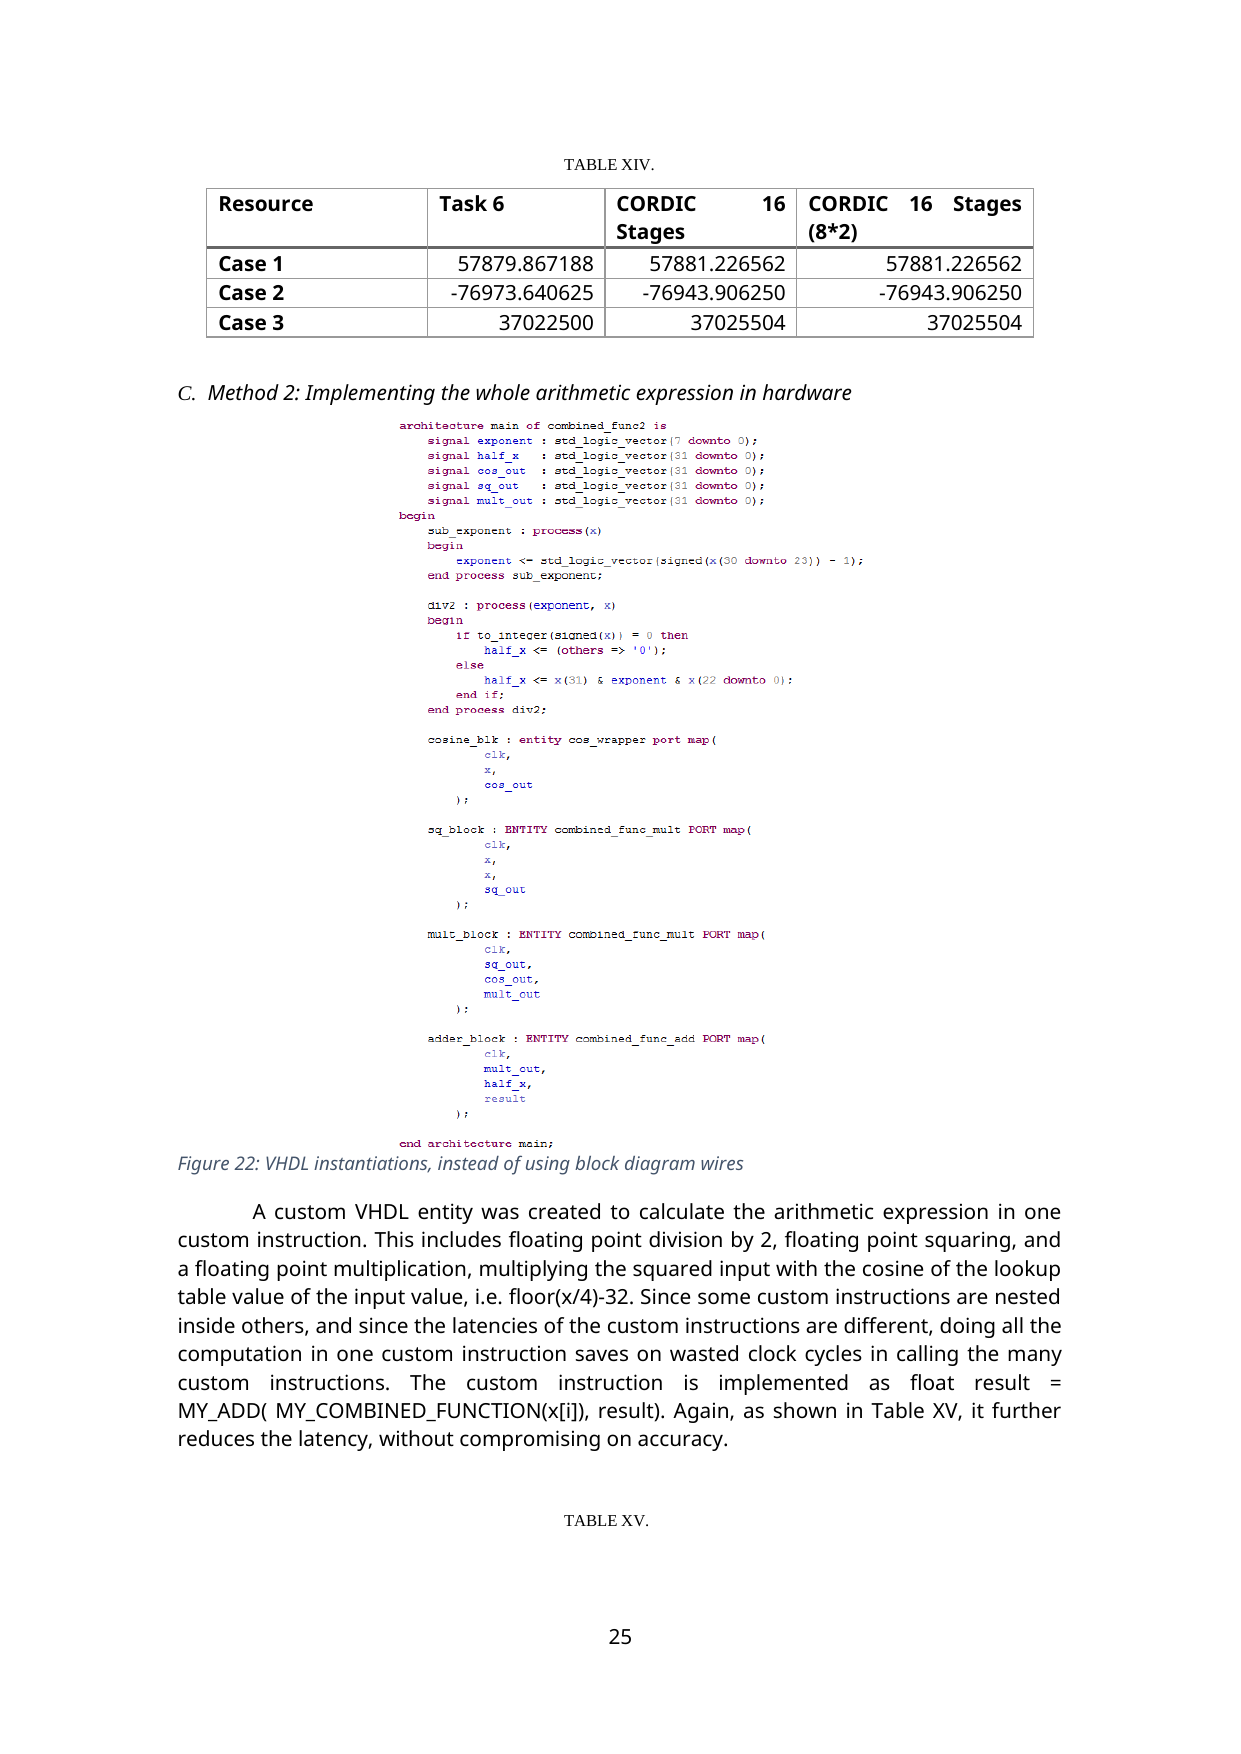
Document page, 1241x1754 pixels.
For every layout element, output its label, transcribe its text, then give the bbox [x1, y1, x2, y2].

picture [399, 413, 871, 1151]
text A custom VHDL entity was created to calculate the arithmetic expression in one custom instruction. This includes floating point division by 2, floating point squaring, and a floating point multiplication, multiplying the squared input with the cosine of the lookup table value of the input value, i.e. floor(x/4)-32. Since some custom instructions are nested inside others, and since the latencies of the custom instructions are different, doing all the computation in one custom instruction saves on wasted clock cycles in calling the many custom instructions. The custom instruction is implemented as float result = MY_ADD( MY_COMBINED_FUNCTION(x[i]), result). Again, as shown in Table XV, it further reduces the latency, without compromising on accuracy. [177, 1197, 1063, 1453]
table_cell 37025504 [606, 308, 796, 336]
table_cell Case 3 [207, 308, 427, 336]
table_header CORDIC 16 Stages (8*2) [797, 189, 1033, 246]
table_cell Case 2 [207, 279, 427, 307]
table_header Resource [207, 189, 427, 246]
subtitle Method 2: Implementing the whole arithmetic expression in hardware [177, 378, 1063, 407]
table_cell 57879.867188 [428, 249, 604, 277]
text Figure 22: VHDL instantiations, instead of using block diagram wires [177, 1151, 1063, 1176]
table_cell -76943.906250 [797, 279, 1033, 307]
table_cell -76973.640625 [428, 279, 604, 307]
table_cell 57881.226562 [797, 249, 1033, 277]
table_header Task 6 [428, 189, 604, 246]
table_cell Case 1 [207, 249, 427, 277]
table_header CORDIC 16 Stages [606, 189, 796, 246]
table_cell 57881.226562 [606, 249, 796, 277]
table_cell 37022500 [428, 308, 604, 336]
table_cell 37025504 [797, 308, 1033, 336]
table_cell -76943.906250 [606, 279, 796, 307]
